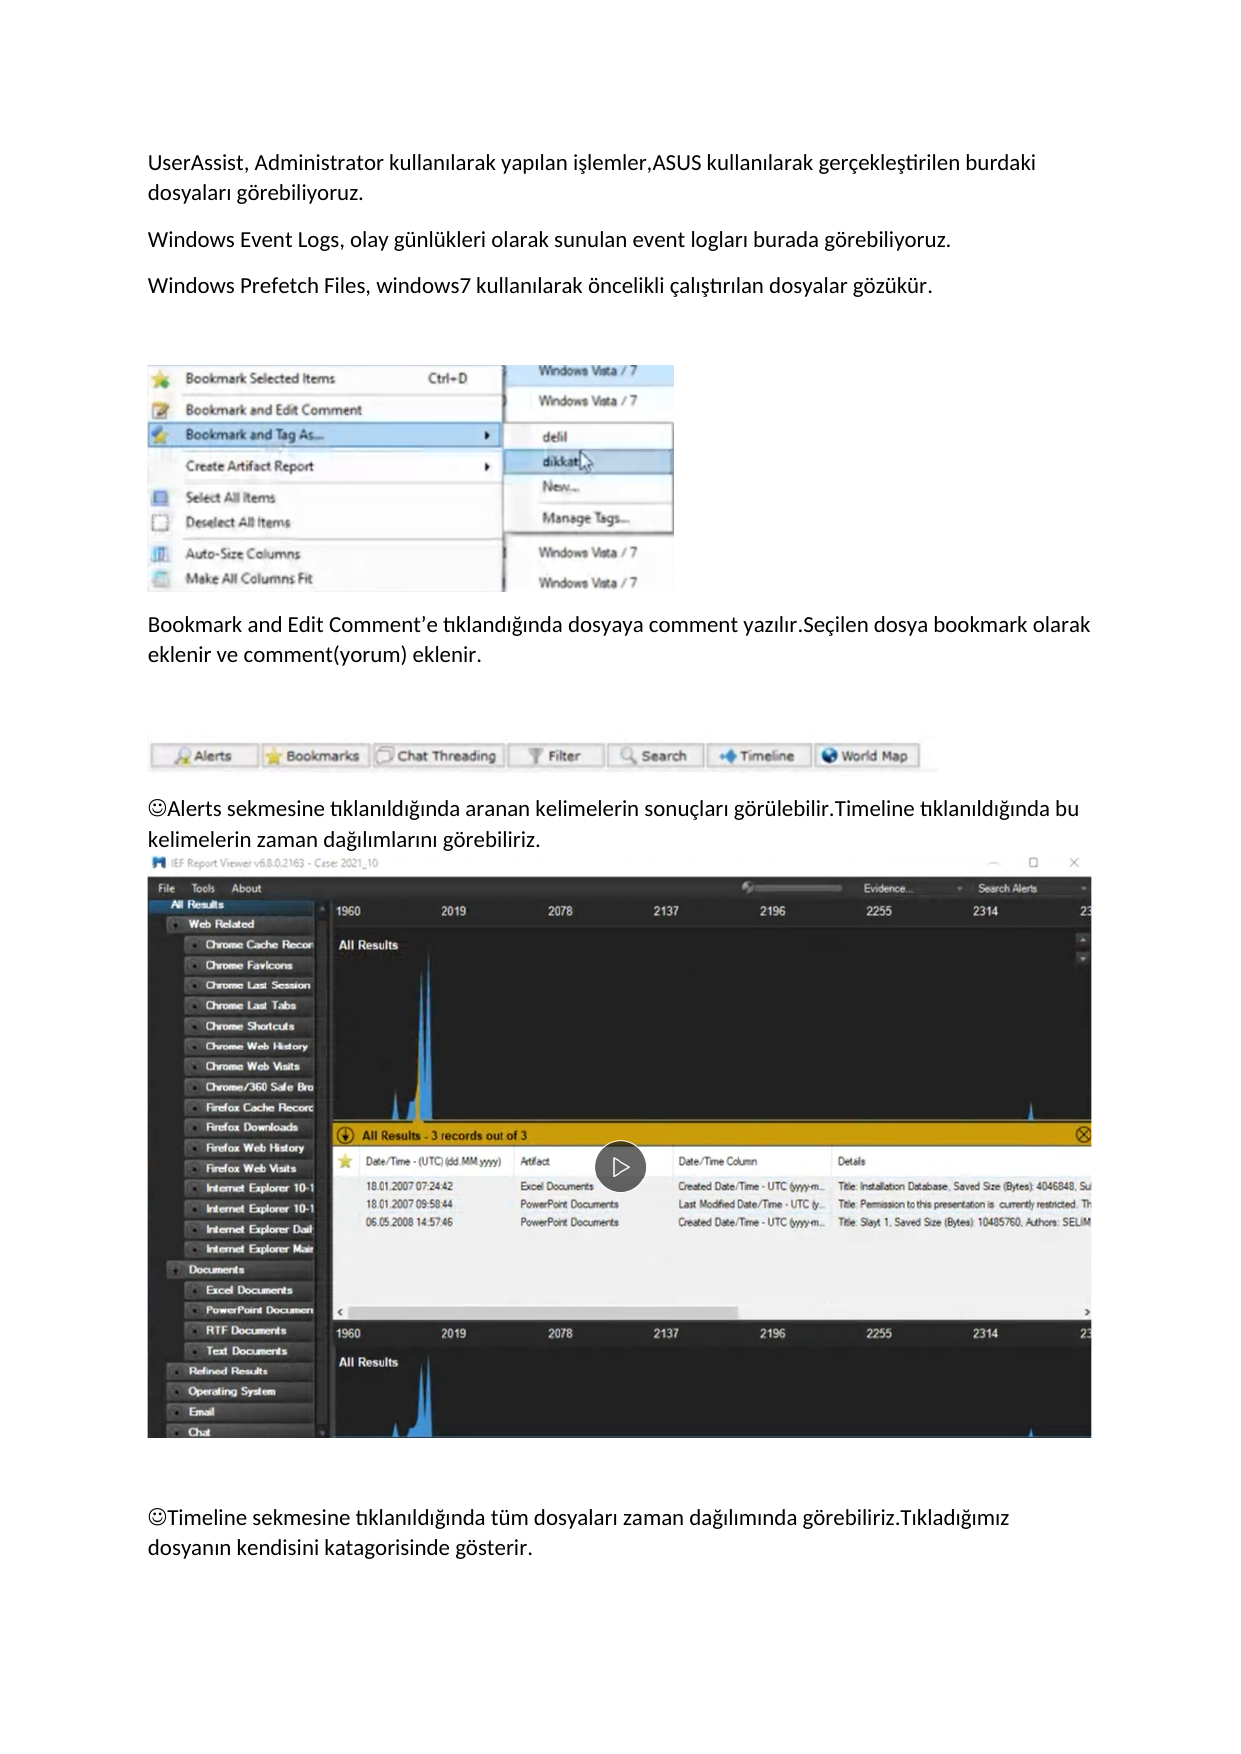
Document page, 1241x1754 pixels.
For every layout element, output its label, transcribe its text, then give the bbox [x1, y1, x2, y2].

picture [147, 365, 674, 592]
text Windows Event Logs, olay günlükleri olarak sunulan event logları burada görebiliyoruz. [148, 225, 1093, 253]
text Bookmark and Edit Comment’e tıklandığında dosyaya comment yazılır.Seçilen dosya bookmark olarak eklenir ve comment(yorum) eklenir. [148, 610, 1093, 669]
text UserAssist, Administrator kullanılarak yapılan işlemler,ASUS kullanılarak gerçekleştirilen burdaki dosyaları görebiliyoruz. [148, 148, 1093, 206]
text Windows Prefetch Files, windows7 kullanılarak öncelikli çalıştırılan dosyalar gözükür. [148, 272, 1093, 299]
picture [147, 734, 938, 776]
picture [147, 855, 1092, 1438]
text Timeline sekmesine tıklanıldığında tüm dosyaları zaman dağılımında görebiliriz.Tıkladığımız dosyanın kendisini katagorisinde gösterir. [148, 1503, 1093, 1561]
